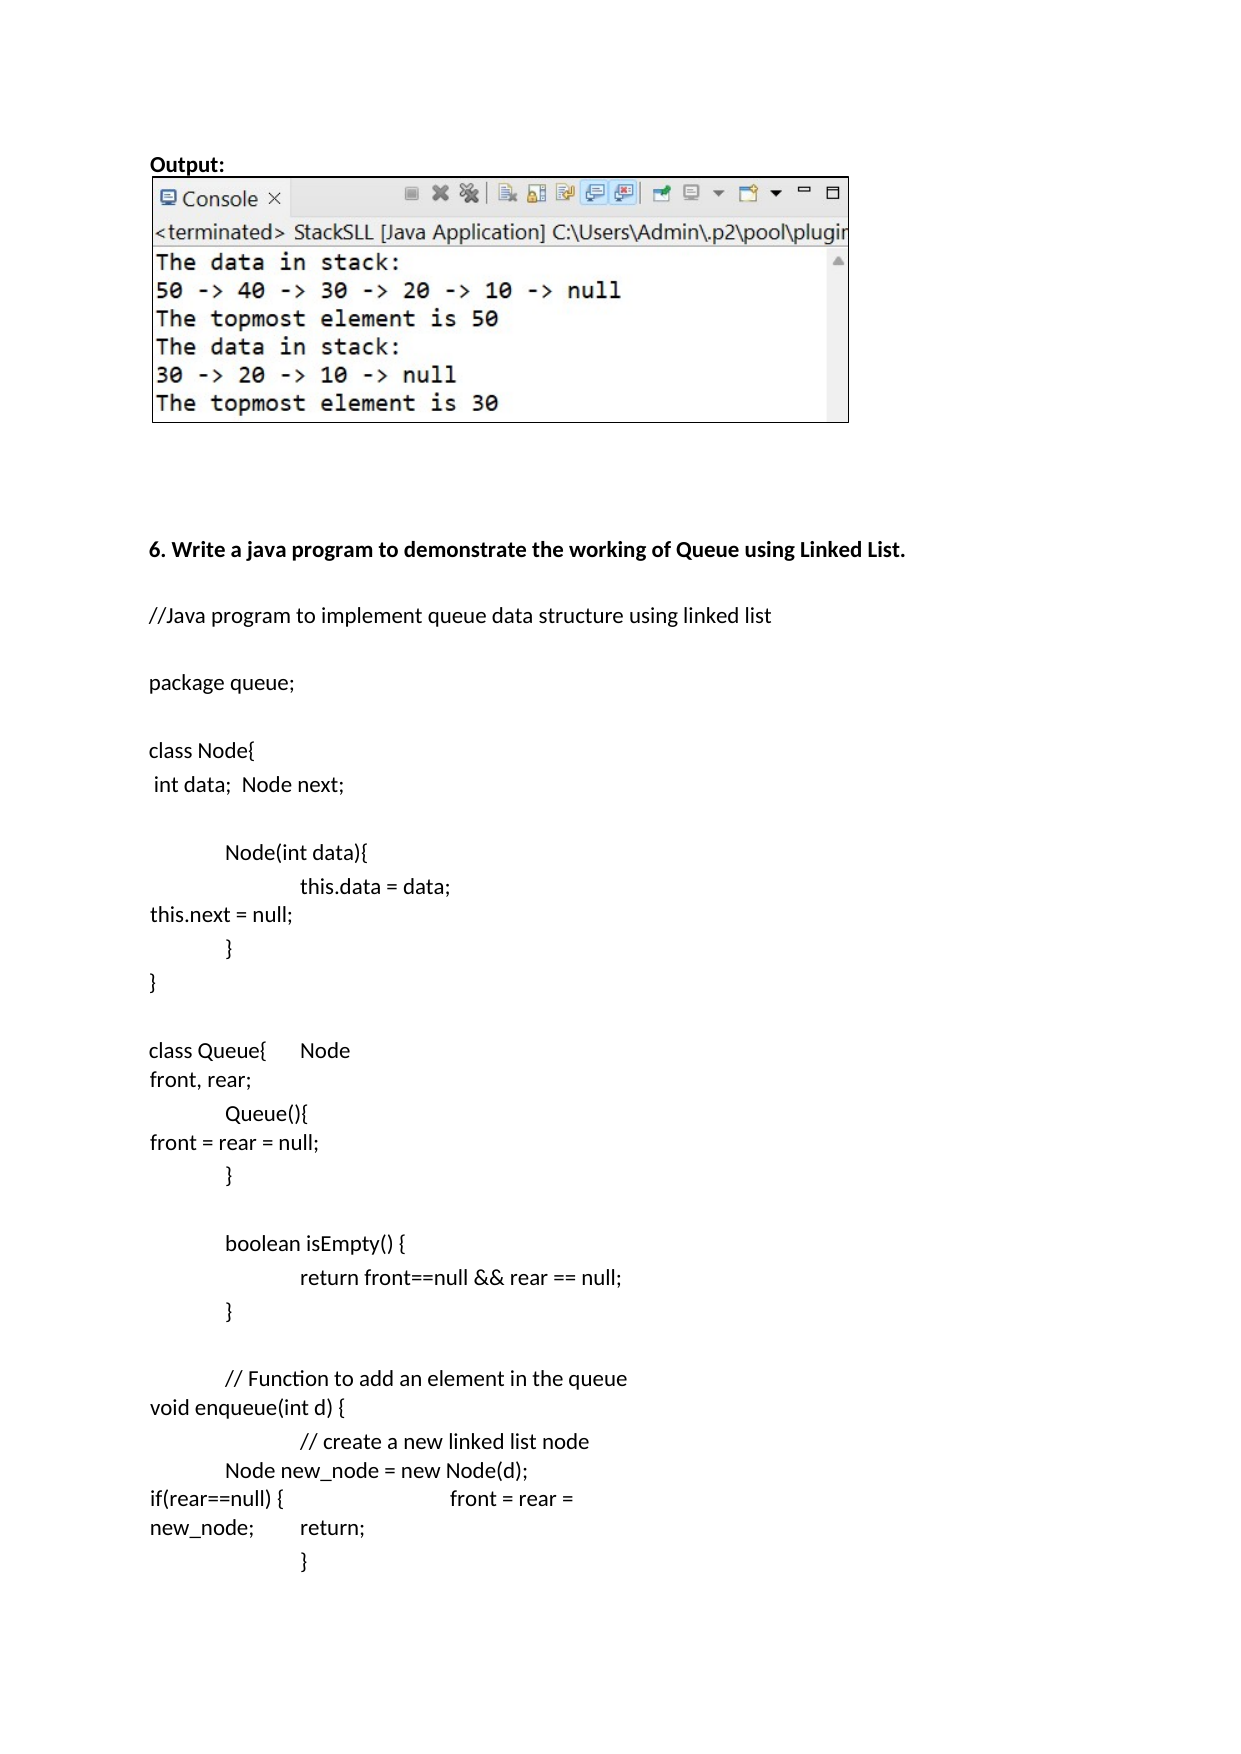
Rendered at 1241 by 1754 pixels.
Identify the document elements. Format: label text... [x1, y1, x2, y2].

text this.data = data; this.next = null; [148, 872, 612, 928]
text } [148, 934, 1091, 962]
text } [225, 1547, 1091, 1575]
text Node(int data){ [148, 838, 1091, 866]
text } [148, 968, 1091, 997]
text 6. Write a java program to demonstrate the working of Queue using Linked List. [148, 535, 1092, 563]
text int data; Node next; [148, 770, 359, 798]
text class Queue{ Node front, rear; [148, 1036, 388, 1093]
text Queue(){ front = rear = null; [148, 1099, 475, 1156]
text class Node{ [148, 736, 1091, 764]
text } [148, 1297, 1091, 1325]
picture [153, 178, 848, 422]
text // create a new linked list node Node new_node = new Node(d); if(rear==null) { front = rear = new_node; return; [148, 1427, 614, 1541]
text // Function to add an element in the queue void enqueue(int d) { [148, 1364, 674, 1421]
text //Java program to implement queue data structure using linked list [148, 601, 1091, 629]
text } [148, 1162, 1091, 1190]
text return front==null && rear == null; [148, 1263, 1091, 1291]
text boolean isEmpty() { [148, 1229, 1091, 1257]
text package queue; [148, 668, 1091, 696]
